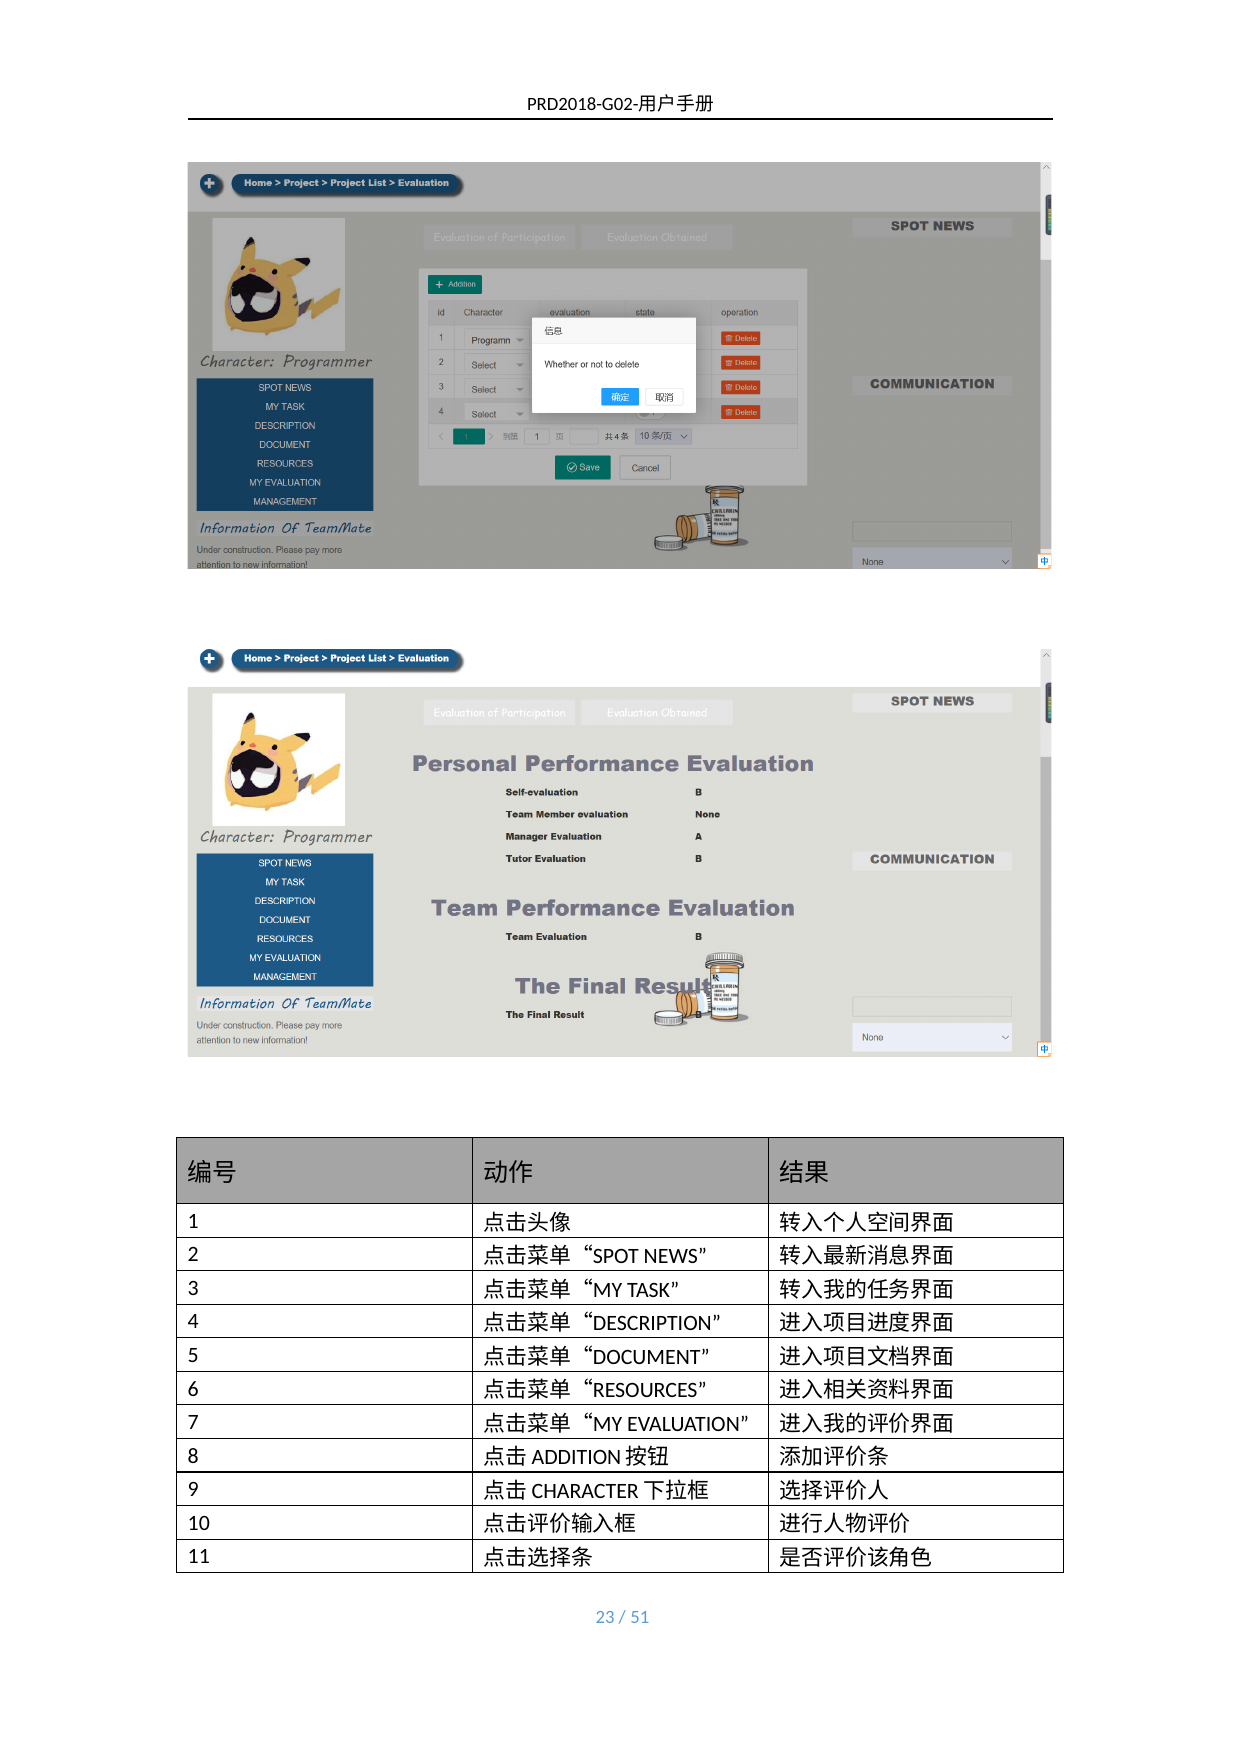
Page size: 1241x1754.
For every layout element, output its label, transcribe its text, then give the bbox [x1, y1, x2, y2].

table_cell 添加评价条 [769, 1439, 1063, 1471]
table_cell 进入项目文档界面 [769, 1338, 1063, 1371]
picture [187, 162, 1052, 569]
table_cell 点击菜单“MY EVALUATION” [473, 1405, 768, 1438]
table_cell 3 [177, 1271, 472, 1304]
table_cell 选择评价人 [769, 1473, 1063, 1505]
table_cell 8 [177, 1439, 472, 1471]
table_cell 10 [177, 1506, 472, 1538]
table_cell 点击菜单“DESCRIPTION” [473, 1305, 768, 1337]
table_cell 点击评价输入框 [473, 1506, 768, 1538]
table_cell 点击菜单“RESOURCES” [473, 1372, 768, 1404]
table_cell 是否评价该角色 [769, 1540, 1063, 1572]
table_cell 进行人物评价 [769, 1506, 1063, 1538]
table_cell 点击ADDITION按钮 [473, 1439, 768, 1471]
table_cell 点击CHARACTER下拉框 [473, 1473, 768, 1505]
table_cell 1 [177, 1204, 472, 1237]
table_cell 5 [177, 1338, 472, 1371]
table_cell 2 [177, 1238, 472, 1270]
table_cell 点击菜单“SPOT NEWS” [473, 1238, 768, 1270]
table_cell 点击选择条 [473, 1540, 768, 1572]
table_cell 转入我的任务界面 [769, 1271, 1063, 1304]
table_cell 点击头像 [473, 1204, 768, 1237]
table_cell 转入最新消息界面 [769, 1238, 1063, 1270]
table_header 编号 [177, 1138, 472, 1203]
table_cell 7 [177, 1405, 472, 1438]
table_cell 进入相关资料界面 [769, 1372, 1063, 1404]
table_cell 4 [177, 1305, 472, 1337]
table_header 结果 [769, 1138, 1063, 1203]
table_cell 进入我的评价界面 [769, 1405, 1063, 1438]
table_header 动作 [473, 1138, 768, 1203]
table_cell 11 [177, 1540, 472, 1572]
table_cell 点击菜单“DOCUMENT” [473, 1338, 768, 1371]
table_cell 转入个人空间界面 [769, 1204, 1063, 1237]
picture [187, 649, 1052, 1057]
table_cell 进入项目进度界面 [769, 1305, 1063, 1337]
table_cell 6 [177, 1372, 472, 1404]
table_cell 点击菜单“MY TASK” [473, 1271, 768, 1304]
table_cell 9 [177, 1473, 472, 1505]
